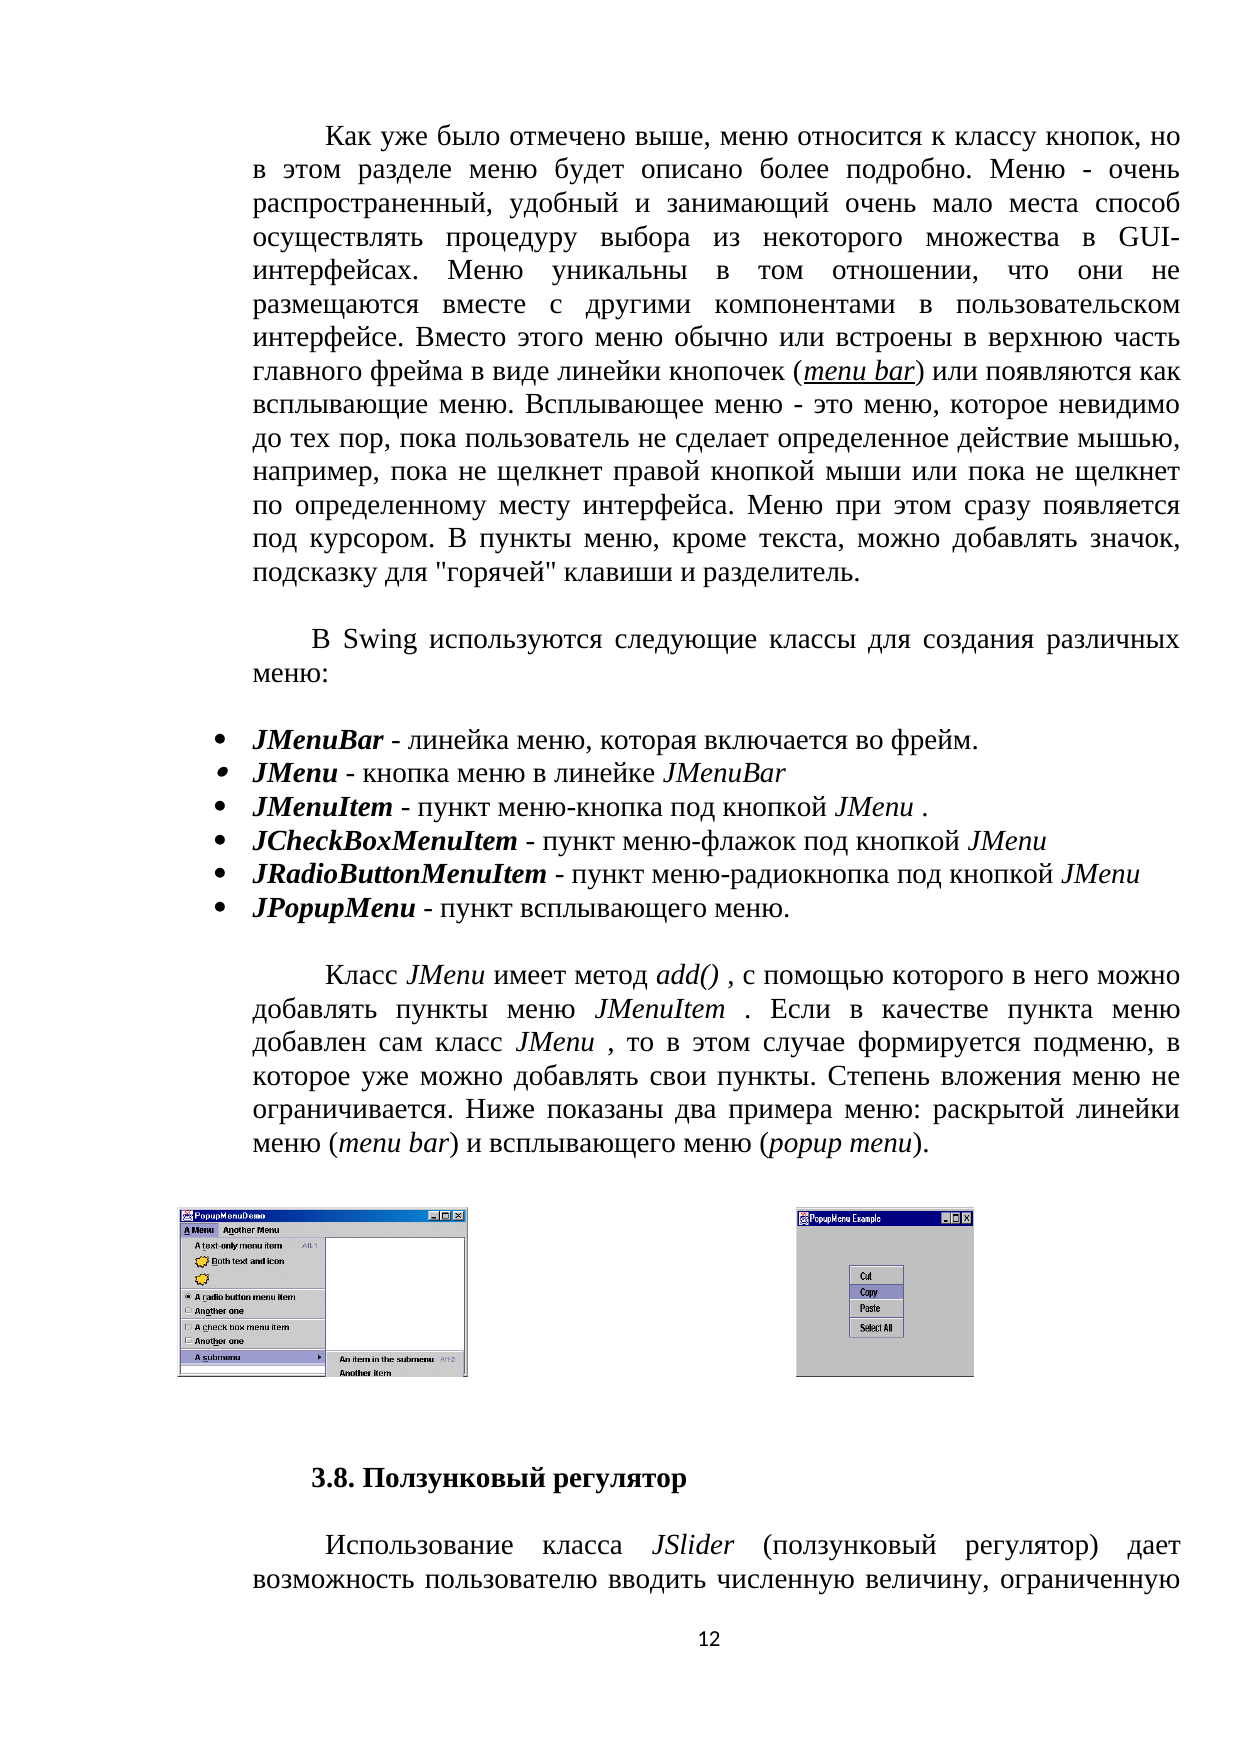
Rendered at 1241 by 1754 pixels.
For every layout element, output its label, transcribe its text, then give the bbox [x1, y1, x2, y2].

list 3.8. Ползунковый регулятор [252, 1460, 1181, 1494]
picture [177, 1207, 468, 1377]
list JPopupMenu - пункт всплывающего меню. [215, 890, 1181, 924]
list JMenuItem - пункт меню-кнопка под кнопкой JMenu . [215, 789, 1181, 823]
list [252, 1527, 1181, 1594]
list JMenuBar - линейка меню, которая включается во фрейм. [215, 722, 1181, 756]
list JCheckBoxMenuItem - пункт меню-флажок под кнопкой JMenu [215, 823, 1181, 856]
list Как уже было отмечено выше, меню относится к классу кнопок, но в этом разделе меню будет описано более подробно. Меню - очень распространенный, удобный и занимающий очень мало места способ осуществлять процедуру выбора из некоторого множества в GUI-интерфейсах. Меню уникальны в том отношении, что они не размещаются вместе с другими компонентами в пользовательском интерфейсе. Вместо этого меню обычно или встроены в верхнюю часть главного фрейма в виде линейки кнопочек (menu bar) или появляются как всплывающие меню. Всплывающее меню - это меню, которое невидимо до тех пор, пока пользователь не сделает определенное действие мышью, например, пока не щелкнет правой кнопкой мыши или пока не щелкнет по определенному месту интерфейса. Меню при этом сразу появляется под курсором. В пункты меню, кроме текста, можно добавлять значок, подсказку для "горячей" клавиши и разделитель. [252, 118, 1181, 588]
list JRadioButtonMenuItem - пункт меню-радиокнопка под кнопкой JMenu [215, 856, 1181, 890]
list JMenu - кнопка меню в линейке JMenuBar [215, 756, 1181, 789]
picture [796, 1207, 974, 1377]
list Класс JMenu имеет метод add() , с помощью которого в него можно добавлять пункты меню JMenuItem . Если в качестве пункта меню добавлен сам класс JMenu , то в этом случае формируется подменю, в которое уже можно добавлять свои пункты. Степень вложения меню не ограничивается. Ниже показаны два примера меню: раскрытой линейки меню (menu bar) и всплывающего меню (popup menu). [252, 957, 1181, 1158]
list В Swing используются следующие классы для создания различных меню: [252, 621, 1181, 688]
